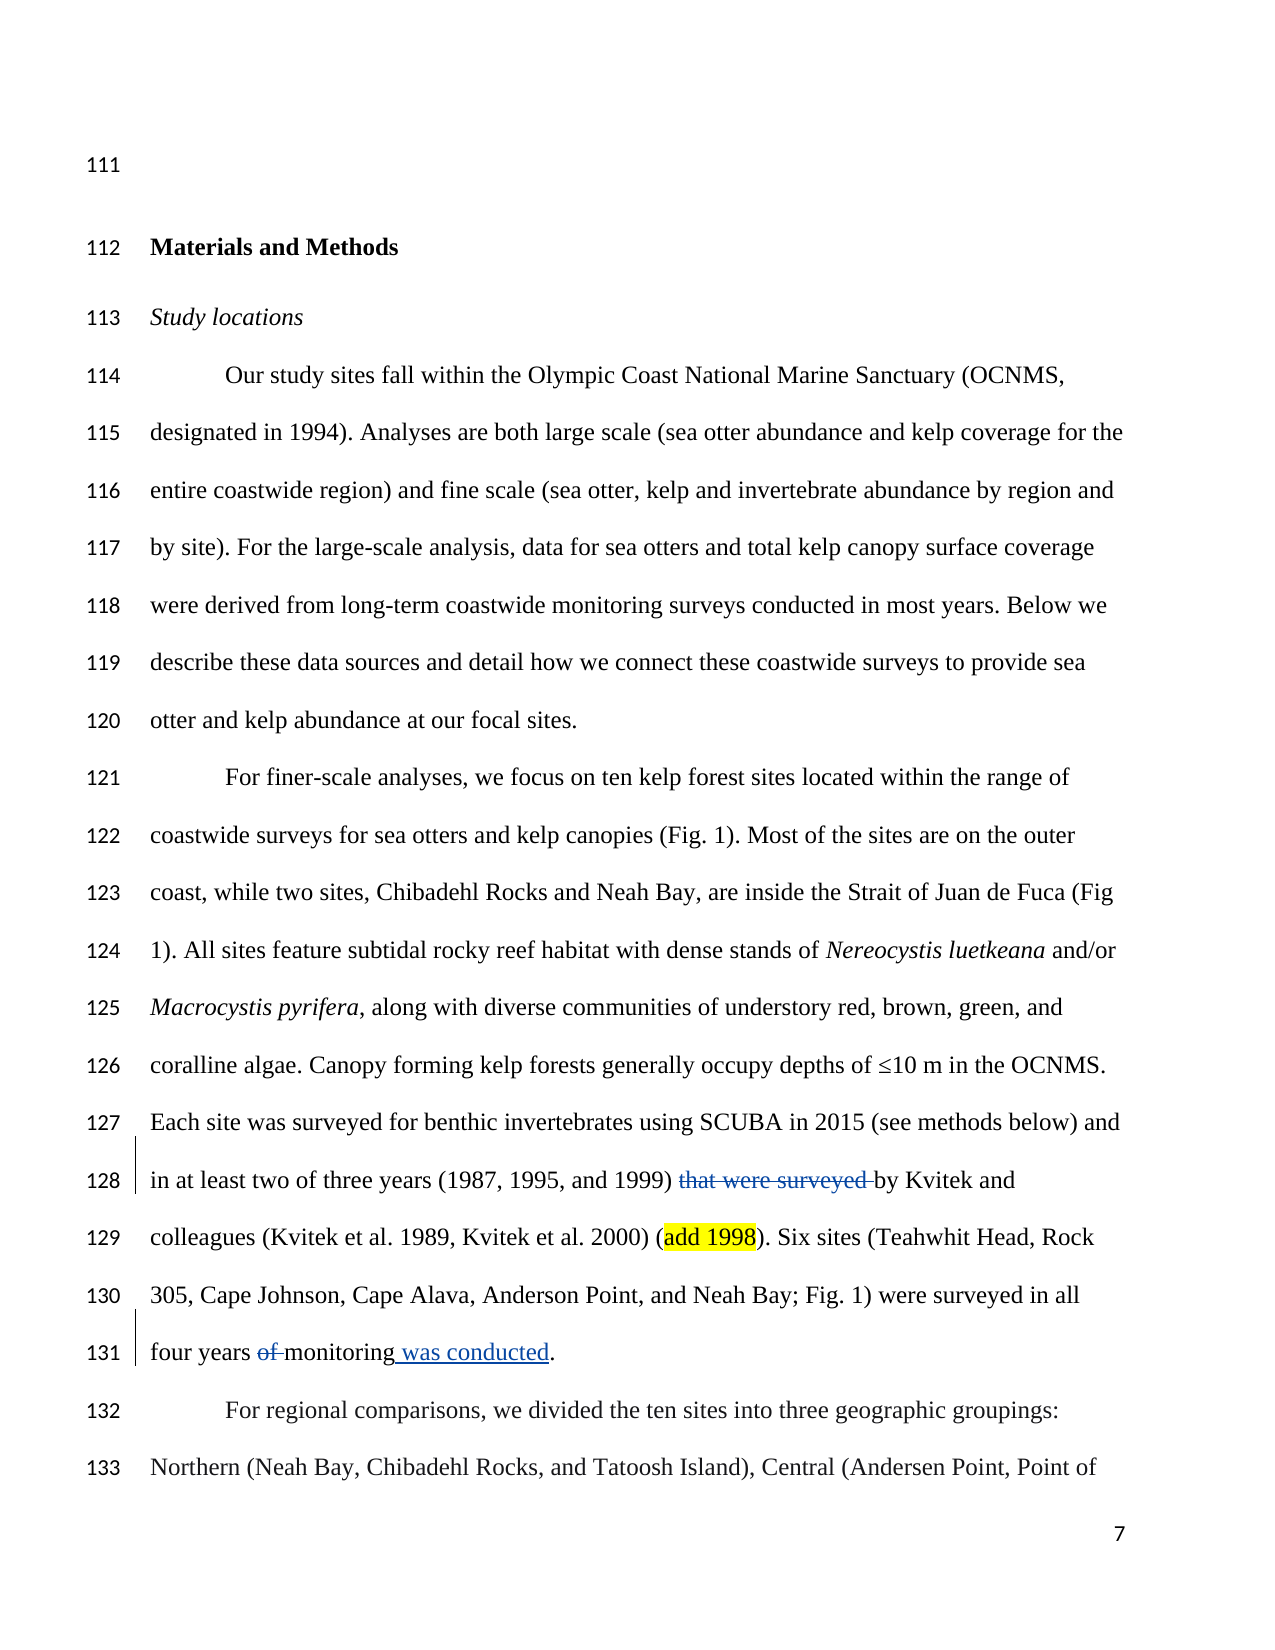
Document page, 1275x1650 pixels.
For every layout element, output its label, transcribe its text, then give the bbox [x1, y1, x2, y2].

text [150, 1395, 1125, 1481]
text For finer-scale analyses, we focus on ten kelp forest sites located within the range of coastwide surveys for sea otters and kelp canopies (Fig. 1). Most of the sites are on the outer coast, while two sites, Chibadehl Rocks and Neah Bay, are inside the Strait of Juan de Fuca (Fig 1). All sites feature subtidal rocky reef habitat with dense stands of Nereocystis luetkeana and/or Macrocystis pyrifera, along with diverse communities of understory red, brown, green, and coralline algae. Canopy forming kelp forests generally occupy depths of ≤10 m in the OCNMS. Each site was surveyed for benthic invertebrates using SCUBA in 2015 (see methods below) and in at least two of three years (1987, 1995, and 1999) by Kvitek and colleagues (Kvitek et al. 1989, Kvitek et al. 2000) (add 1998). Six sites (Teahwhit Head, Rock 305, Cape Johnson, Cape Alava, Anderson Point, and Neah Bay; Fig. 1) were surveyed in all four years monitoring. [150, 762, 1125, 1366]
text Materials and Methods [150, 232, 1125, 261]
text Our study sites fall within the Olympic Coast National Marine Sanctuary (OCNMS, designated in 1994). Analyses are both large scale (sea otter abundance and kelp coverage for the entire coastwide region) and fine scale (sea otter, kelp and invertebrate abundance by region and by site). For the large-scale analysis, data for sea otters and total kelp canopy surface coverage were derived from long-term coastwide monitoring surveys conducted in most years. Below we describe these data sources and detail how we connect these coastwide surveys to provide sea otter and kelp abundance at our focal sites. [150, 360, 1125, 734]
text Study locations [150, 302, 1125, 331]
